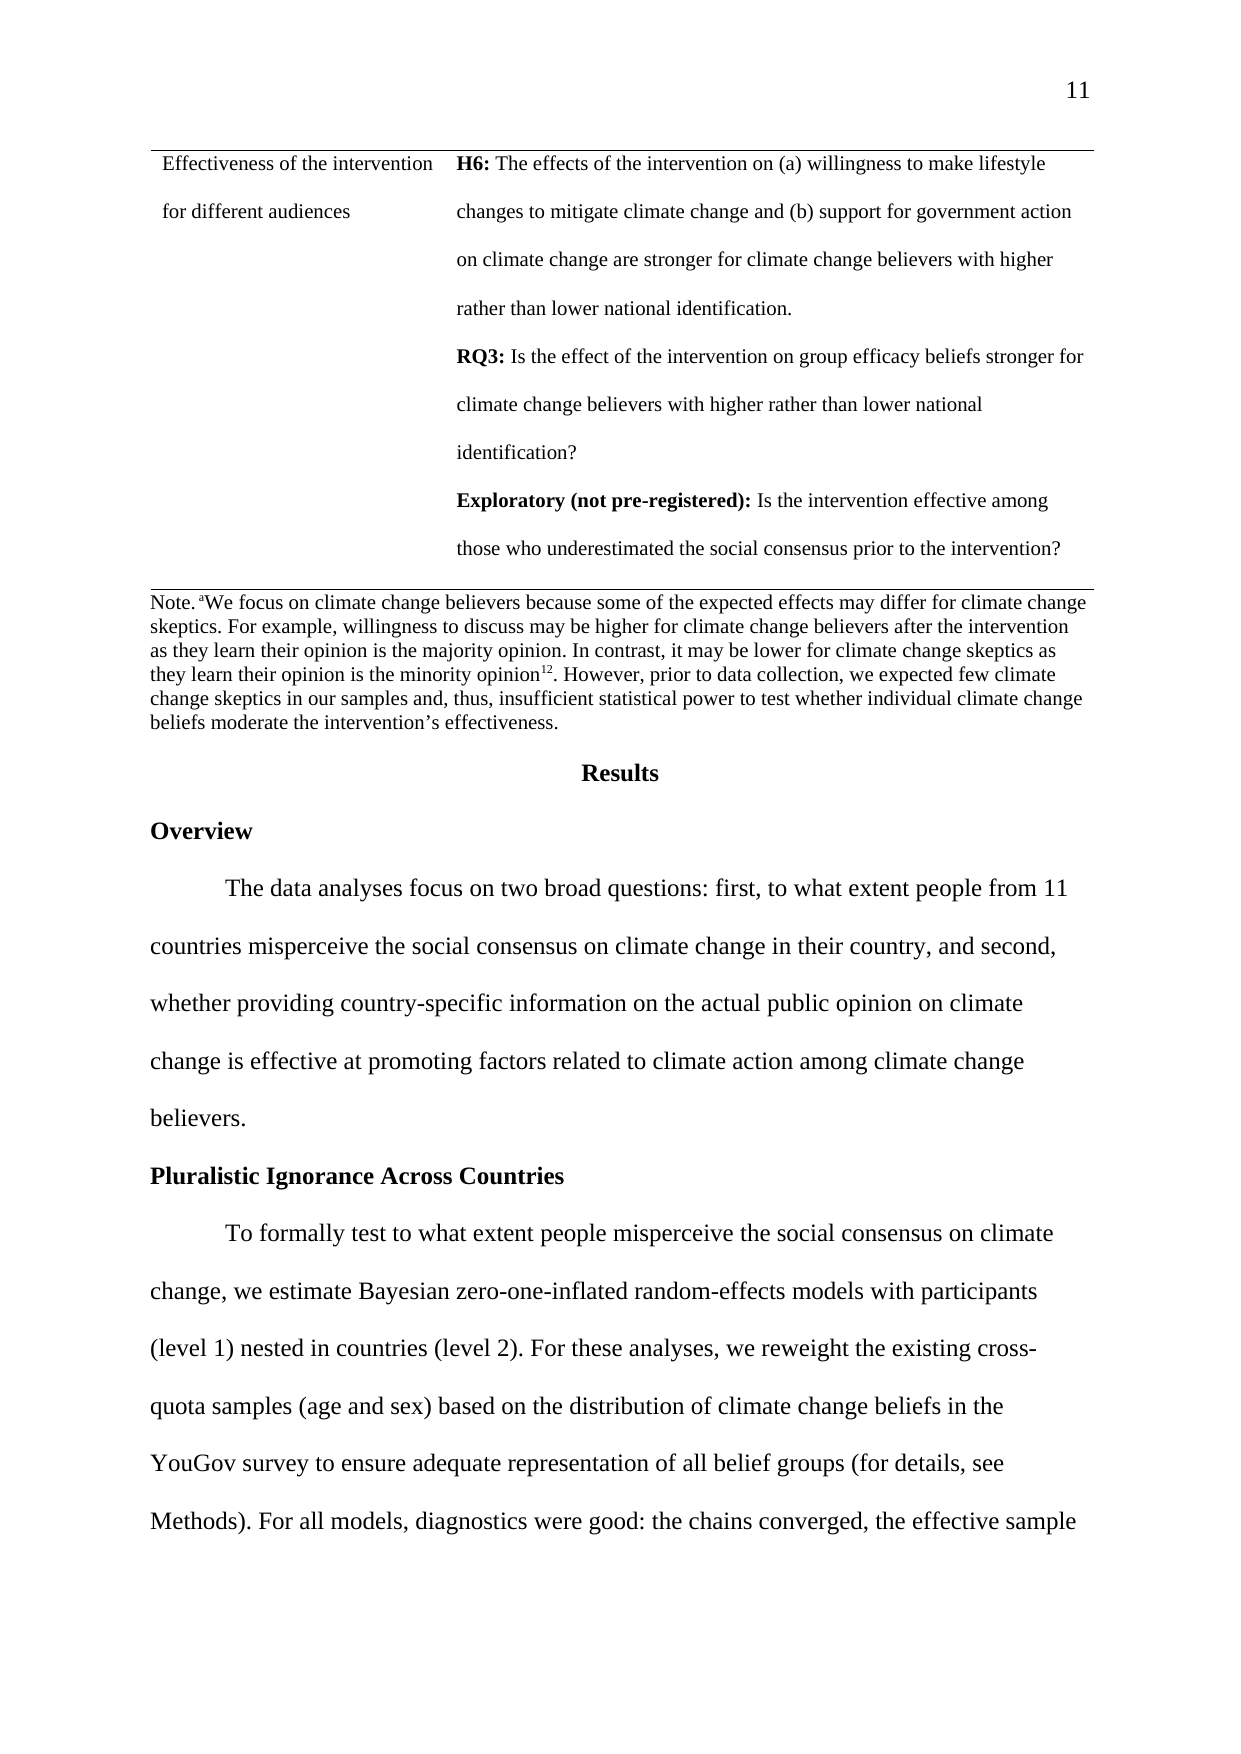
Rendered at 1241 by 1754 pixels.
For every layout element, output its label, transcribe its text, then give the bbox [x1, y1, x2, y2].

subtitle Pluralistic Ignorance Across Countries [150, 1161, 1090, 1189]
subtitle Overview [150, 816, 1090, 844]
text The data analyses focus on two broad questions: first, to what extent people from 11 countries misperceive the social consensus on climate change in their country, and second, whether providing country-specific information on the actual public opinion on climate change is effective at promoting factors related to climate action among climate change believers. [150, 873, 1090, 1132]
subtitle Results [150, 758, 1090, 787]
text Note. aWe focus on climate change believers because some of the expected effects may differ for climate change skeptics. For example, willingness to discuss may be higher for climate change believers after the intervention as they learn their opinion is the majority opinion. In contrast, it may be lower for climate change skeptics as they learn their opinion is the minority opinion12. However, prior to data collection, we expected few climate change skeptics in our samples and, thus, insufficient statistical power to test whether individual climate change beliefs moderate the intervention’s effectiveness. [150, 590, 1090, 734]
table_cell Effectiveness of the intervention for different audiences [151, 151, 445, 589]
table_cell H6: The effects of the intervention on (a) willingness to make lifestyle changes to mitigate climate change and (b) support for government action on climate change are stronger for climate change believers with higher rather than lower national identification. RQ3: Is the effect of the intervention on group efficacy beliefs stronger for climate change believers with higher rather than lower national identification? Exploratory (not pre-registered): Is the intervention effective among those who underestimated the social consensus prior to the intervention? [446, 151, 1094, 589]
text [150, 1218, 1090, 1534]
